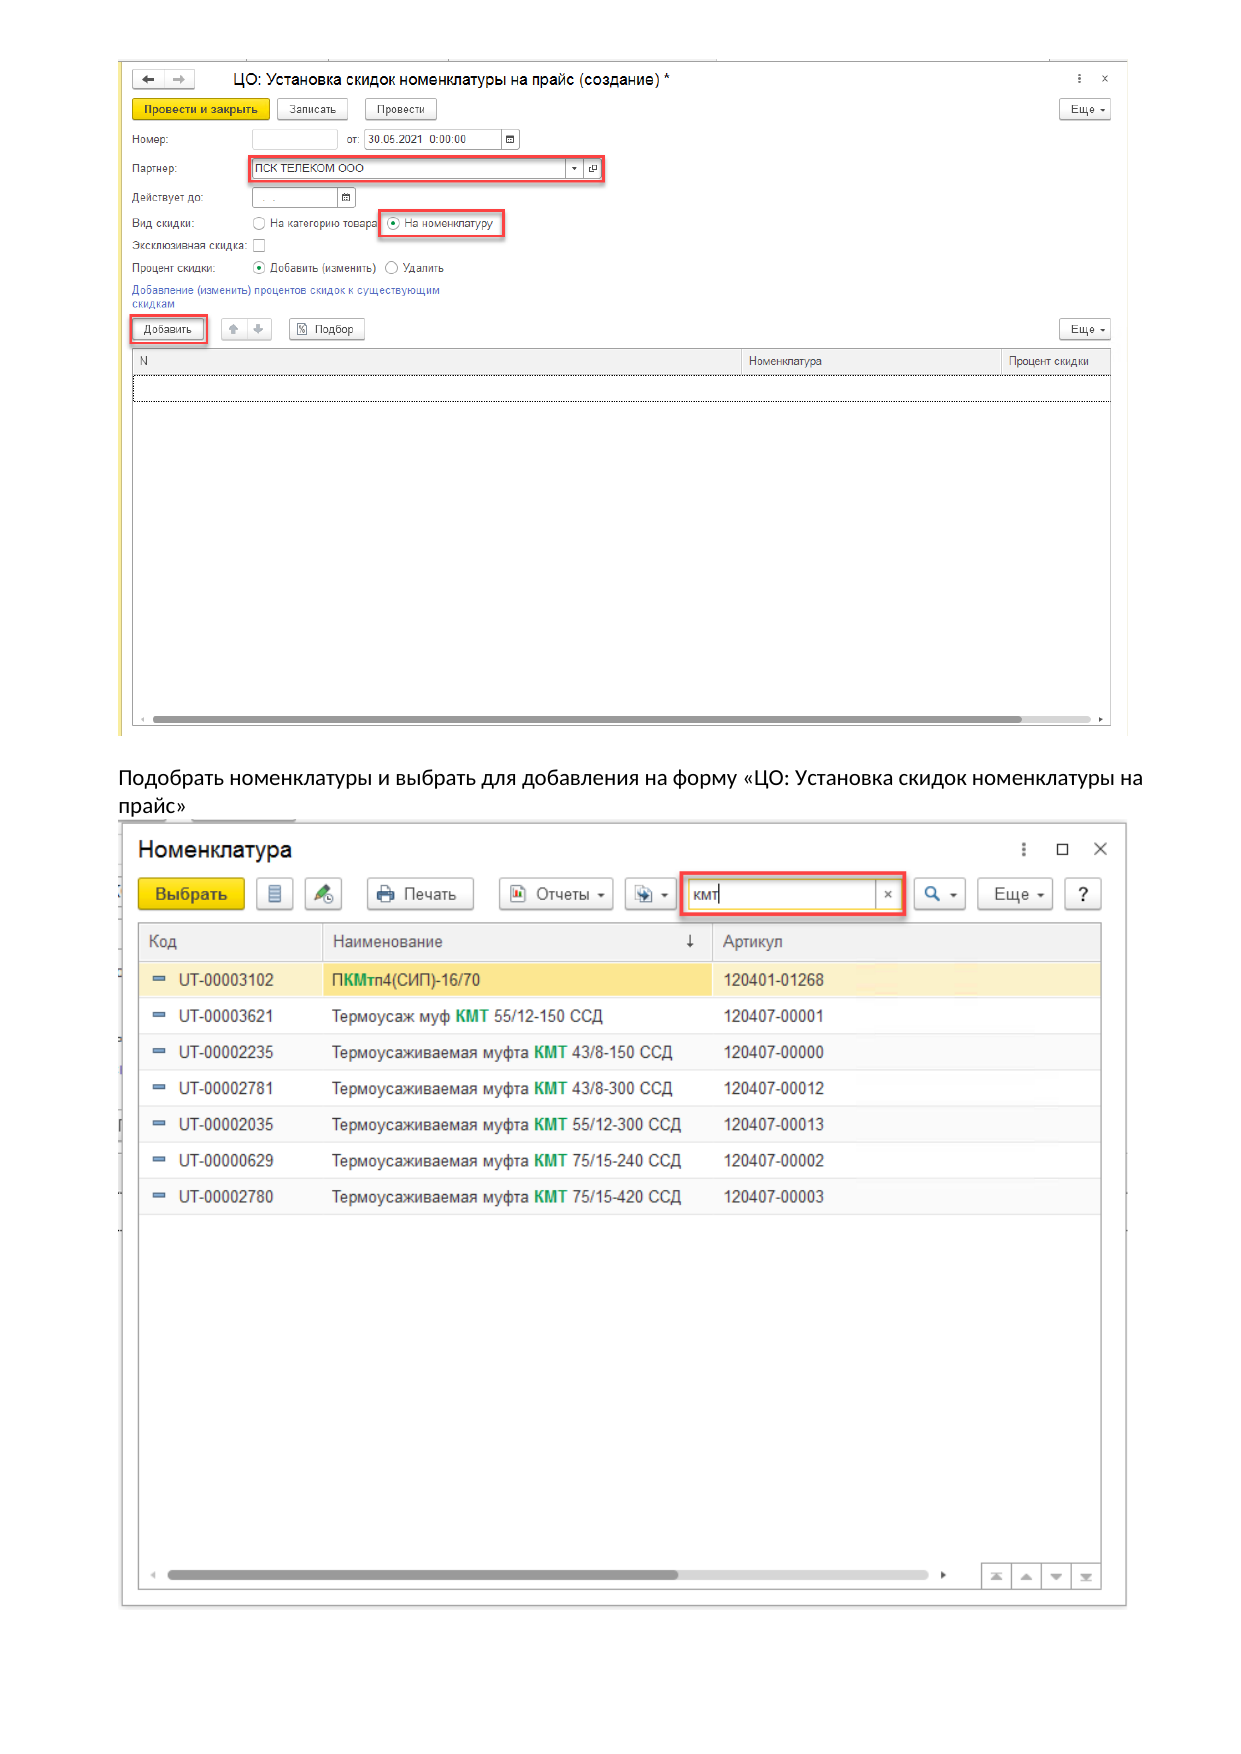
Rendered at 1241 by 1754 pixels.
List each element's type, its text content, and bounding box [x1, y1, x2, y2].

text Подобрать номенклатуры и выбрать для добавления на форму «ЦО: Установка скидок номенклатуры на прайс» [118, 763, 1181, 819]
picture [118, 819, 1128, 1610]
picture [118, 59, 1128, 736]
